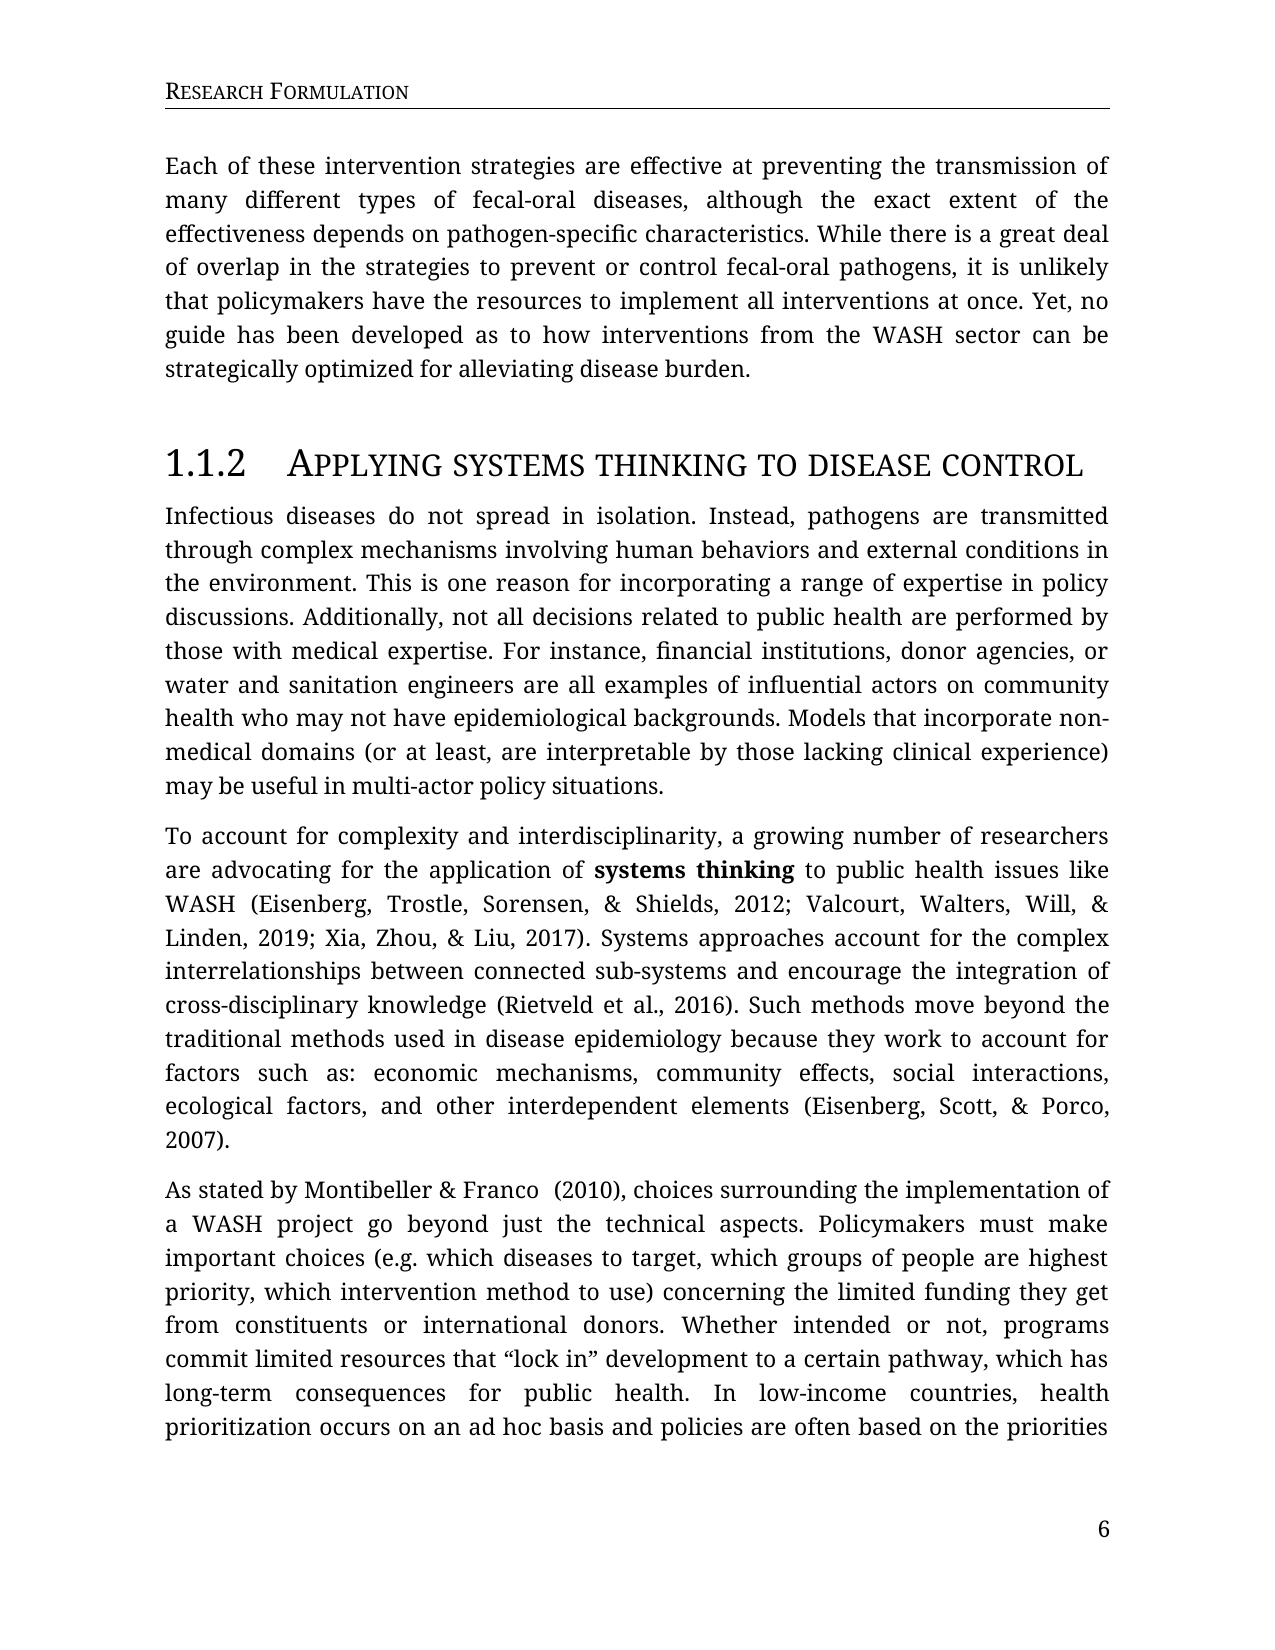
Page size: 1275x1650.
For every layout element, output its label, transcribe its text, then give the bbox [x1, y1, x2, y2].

subtitle Applying systems thinking to disease control [165, 436, 1110, 487]
text Infectious diseases do not spread in isolation. Instead, pathogens are transmitted through complex mechanisms involving human behaviors and external conditions in the environment. This is one reason for incorporating a range of expertise in policy discussions. Additionally, not all decisions related to public health are performed by those with medical expertise. For instance, financial institutions, donor agencies, or water and sanitation engineers are all examples of influential actors on community health who may not have epidemiological backgrounds. Models that incorporate non-medical domains (or at least, are interpretable by those lacking clinical experience) may be useful in multi-actor policy situations. [165, 500, 1110, 801]
text Each of these intervention strategies are effective at preventing the transmission of many different types of fecal-oral diseases, although the exact extent of the effectiveness depends on pathogen-specific characteristics. While there is a great deal of overlap in the strategies to prevent or control fecal-oral pathogens, it is unlikely that policymakers have the resources to implement all interventions at once. Yet, no guide has been developed as to how interventions from the WASH sector can be strategically optimized for alleviating disease burden. [165, 150, 1110, 384]
text To account for complexity and interdisciplinarity, a growing number of researchers are advocating for the application of systems thinking to public health issues like WASH (Eisenberg, Trostle, Sorensen, & Shields, 2012; Valcourt, Walters, Will, & Linden, 2019; Xia, Zhou, & Liu, 2017). Systems approaches account for the complex interrelationships between connected sub-systems and encourage the integration of cross-disciplinary knowledge (Rietveld et al., 2016). Such methods move beyond the traditional methods used in disease epidemiology because they work to account for factors such as: economic mechanisms, community effects, social interactions, ecological factors, and other interdependent elements (Eisenberg, Scott, & Porco, 2007). [165, 820, 1110, 1155]
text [165, 1174, 1110, 1442]
